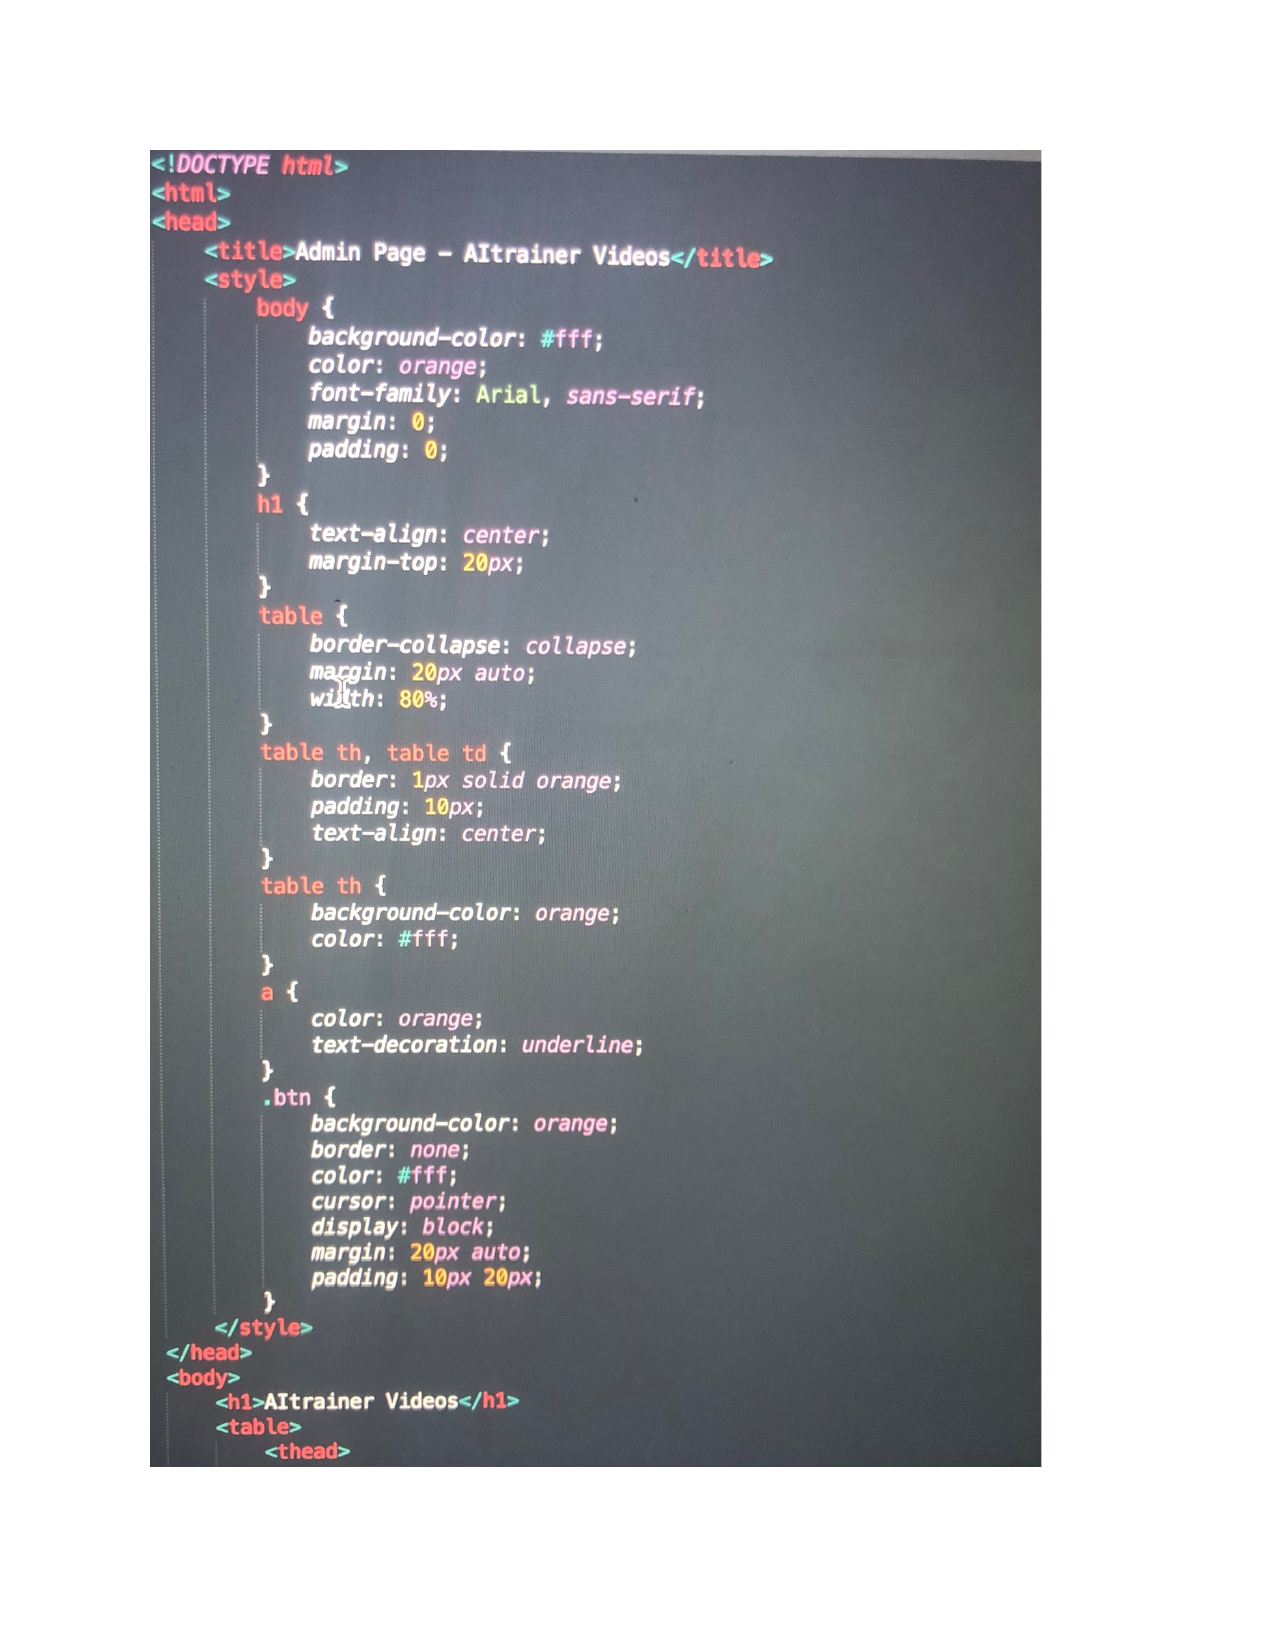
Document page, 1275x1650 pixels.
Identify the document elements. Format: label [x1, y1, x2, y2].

picture [150, 150, 1042, 1467]
